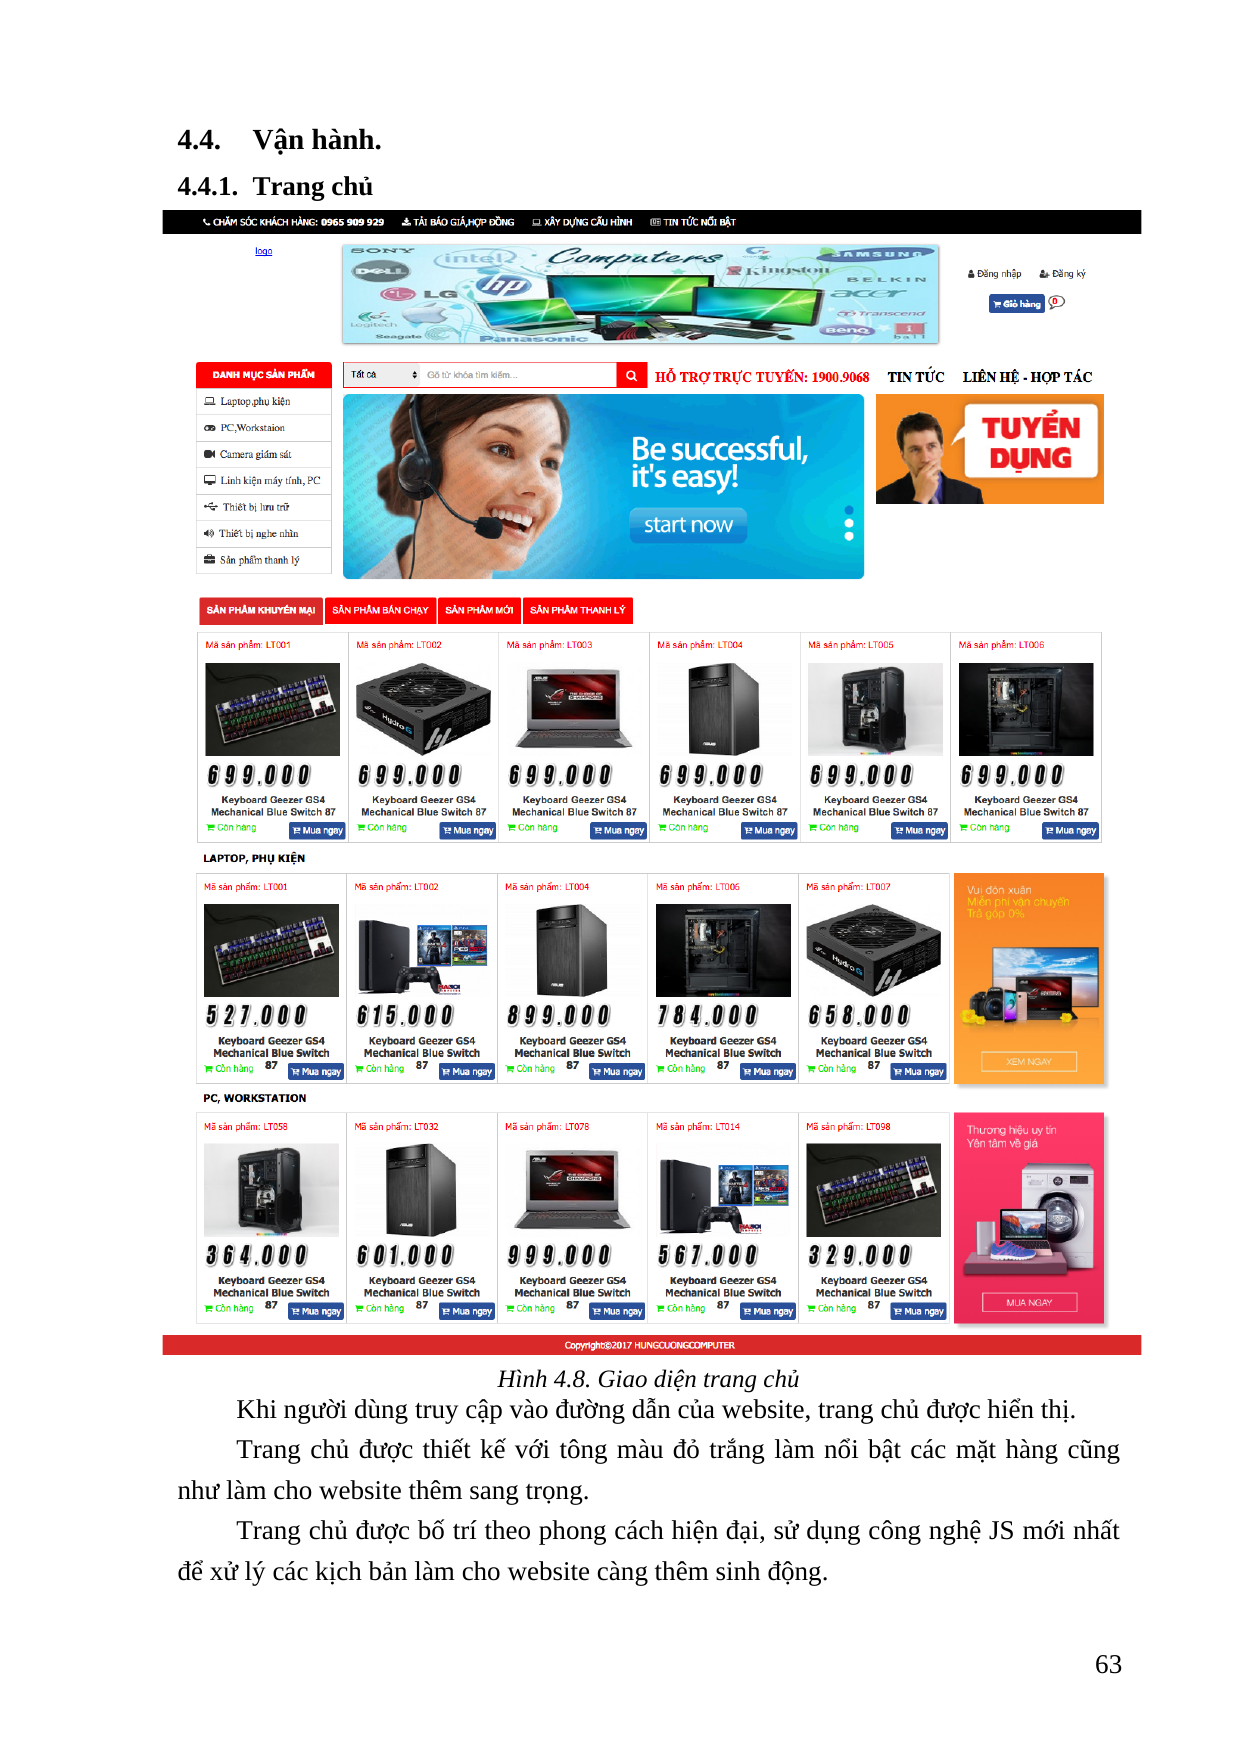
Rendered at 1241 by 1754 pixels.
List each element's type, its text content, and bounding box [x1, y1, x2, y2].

text Trang chủ được thiết kế với tông màu đỏ trắng làm nổi bật các mặt hàng cũng như làm cho website thêm sang trọng. [177, 1433, 1122, 1505]
subtitle Trang chủ [177, 170, 1122, 201]
subtitle Vận hành. [177, 122, 1122, 156]
picture [162, 210, 1142, 1355]
text Khi người dùng truy cập vào đường dẫn của website, trang chủ được hiển thị. [177, 1393, 1122, 1424]
text Trang chủ được bố trí theo phong cách hiện đại, sử dụng công nghệ JS mới nhất để xử lý các kịch bản làm cho website càng thêm sinh động. [177, 1514, 1122, 1586]
text Hình 4.8. Giao diện trang chủ [177, 1364, 1122, 1393]
